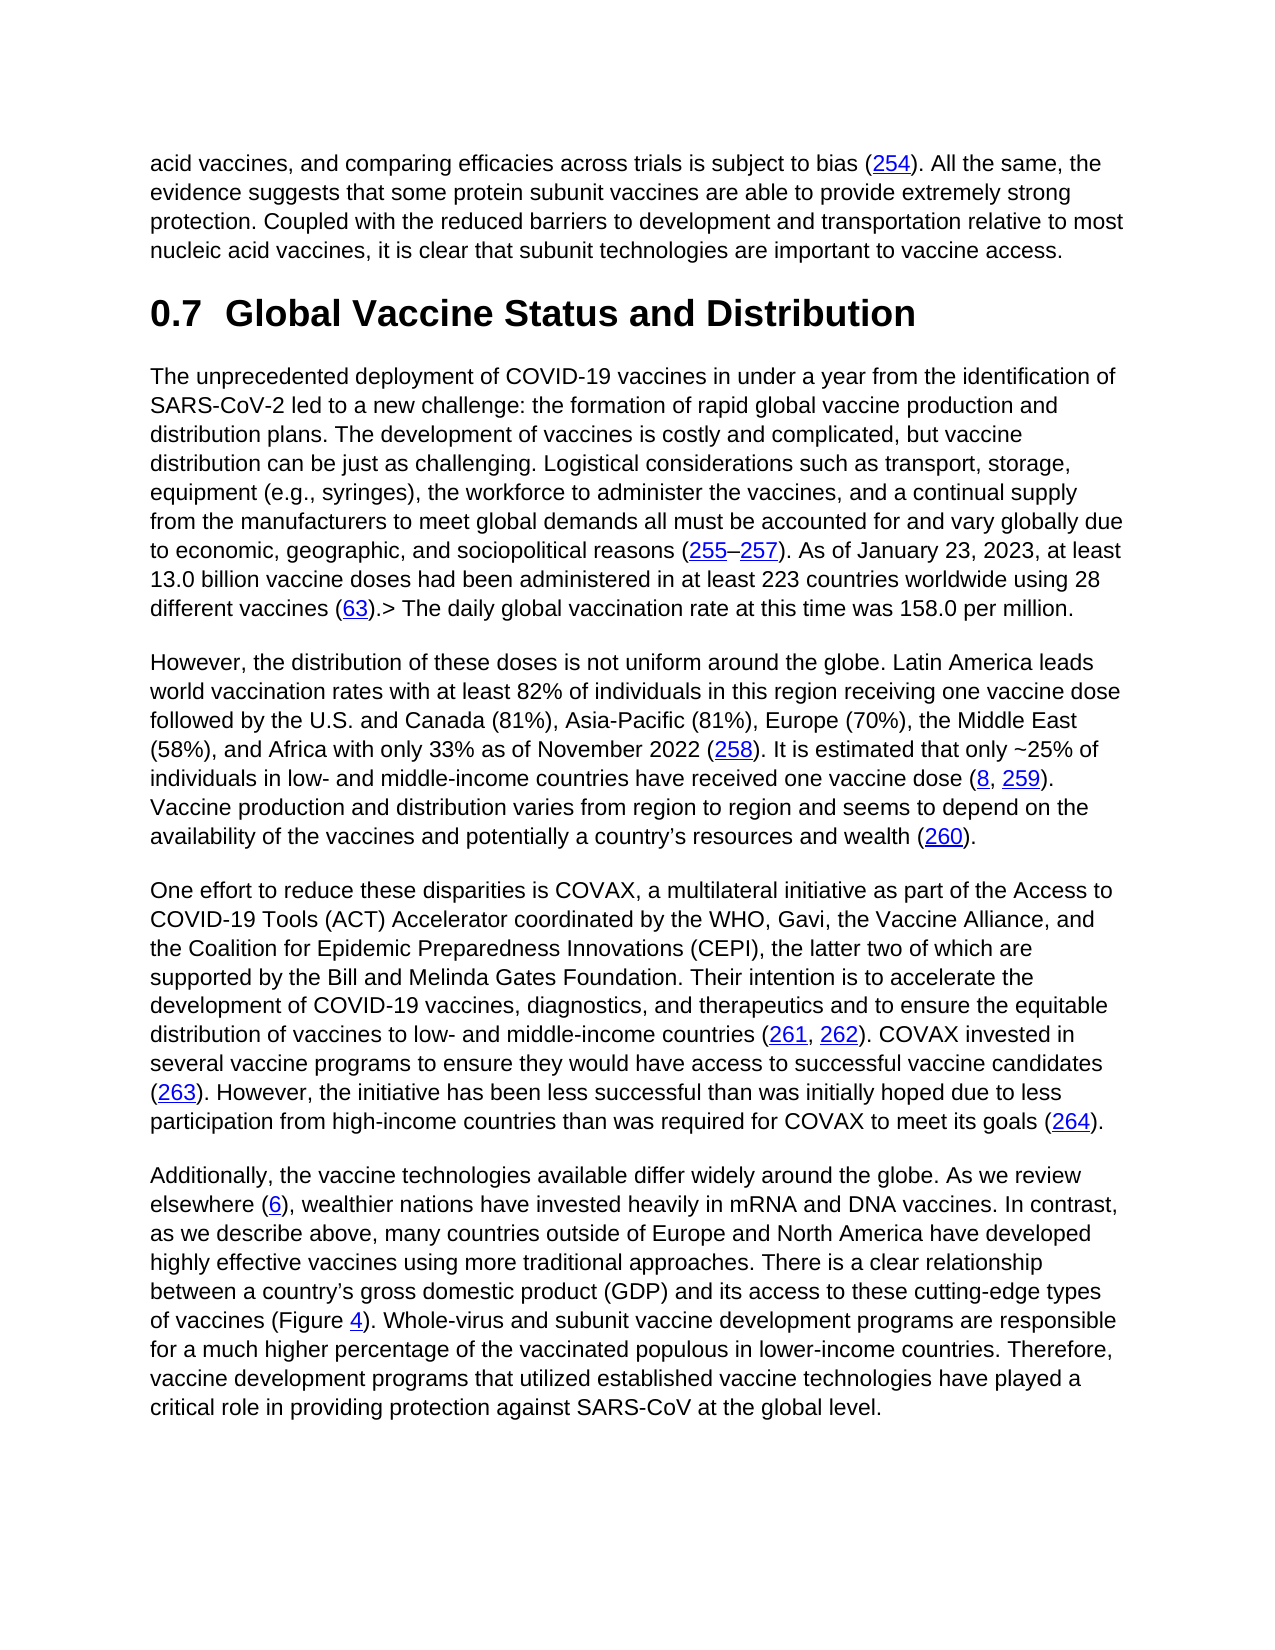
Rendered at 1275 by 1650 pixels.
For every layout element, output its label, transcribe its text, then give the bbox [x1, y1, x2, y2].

text However, the distribution of these doses is not uniform around the globe. Latin America leads world vaccination rates with at least 82% of individuals in this region receiving one vaccine dose followed by the U.S. and Canada (81%), Asia-Pacific (81%), Europe (70%), the Middle East (58%), and Africa with only 33% as of November 2022 (258). It is estimated that only ~25% of individuals in low- and middle-income countries have received one vaccine dose (8, 259). Vaccine production and distribution varies from region to region and seems to depend on the availability of the vaccines and potentially a country’s resources and wealth (260). [150, 649, 1125, 849]
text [150, 150, 1125, 263]
text The unprecedented deployment of COVID-19 vaccines in under a year from the identification of SARS-CoV-2 led to a new challenge: the formation of rapid global vaccine production and distribution plans. The development of vaccines is costly and complicated, but vaccine distribution can be just as challenging. Logistical considerations such as transport, storage, equipment (e.g., syringes), the workforce to administer the vaccines, and a continual supply from the manufacturers to meet global demands all must be accounted for and vary globally due to economic, geographic, and sociopolitical reasons (255–257). As of January 23, 2023, at least 13.0 billion vaccine doses had been administered in at least 223 countries worldwide using 28 different vaccines (63).> The daily global vaccination rate at this time was 158.0 per million. [150, 363, 1125, 621]
text One effort to reduce these disparities is COVAX, a multilateral initiative as part of the Access to COVID-19 Tools (ACT) Accelerator coordinated by the WHO, Gavi, the Vaccine Alliance, and the Coalition for Epidemic Preparedness Innovations (CEPI), the latter two of which are supported by the Bill and Melinda Gates Foundation. Their intention is to accelerate the development of COVID-19 vaccines, diagnostics, and therapeutics and to ensure the equitable distribution of vaccines to low- and middle-income countries (261, 262). COVAX invested in several vaccine programs to ensure they would have access to successful vaccine candidates (263). However, the initiative has been less successful than was initially hoped due to less participation from high-income countries than was required for COVAX to meet its goals (264). [150, 877, 1125, 1134]
text Additionally, the vaccine technologies available differ widely around the globe. As we review elsewhere (6), wealthier nations have invested heavily in mRNA and DNA vaccines. In contrast, as we describe above, many countries outside of Europe and North America have developed highly effective vaccines using more traditional approaches. There is a clear relationship between a country’s gross domestic product (GDP) and its access to these cutting-edge types of vaccines (Figure 4). Whole-virus and subunit vaccine development programs are responsible for a much higher percentage of the vaccinated populous in lower-income countries. Therefore, vaccine development programs that utilized established vaccine technologies have played a critical role in providing protection against SARS-CoV at the global level. [150, 1162, 1125, 1420]
subtitle 0.7 Global Vaccine Status and Distribution [150, 291, 1125, 334]
